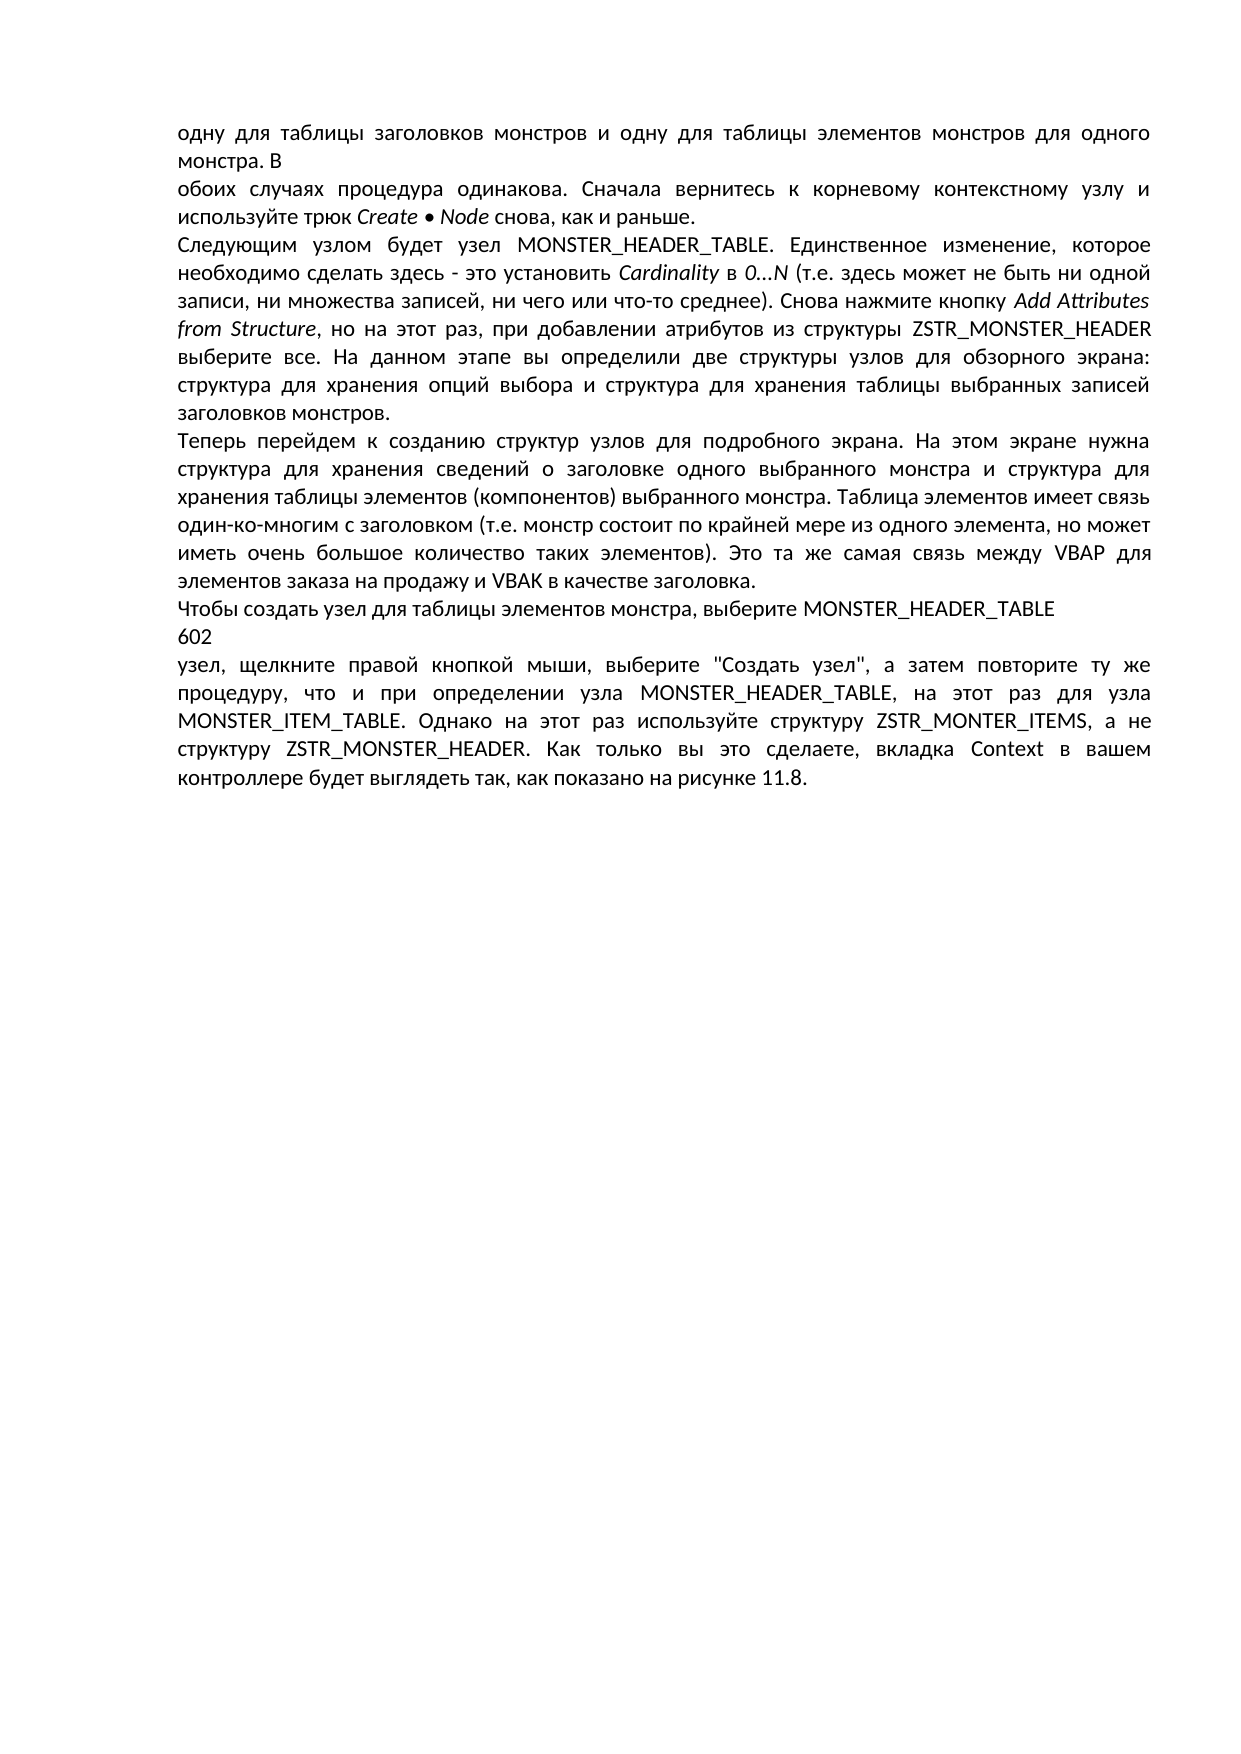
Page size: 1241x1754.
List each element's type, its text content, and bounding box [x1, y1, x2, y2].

text Теперь перейдем к созданию структур узлов для подробного экрана. На этом экране нужна структура для хранения сведений о заголовке одного выбранного монстра и структура для хранения таблицы элементов (компонентов) выбранного монстра. Таблица элементов имеет связь один-ко-многим с заголовком (т.е. монстр состоит по крайней мере из одного элемента, но может иметь очень большое количество таких элементов). Это та же самая связь между VBAP для элементов заказа на продажу и VBAK в качестве заголовка. [177, 426, 1152, 594]
text обоих случаях процедура одинакова. Сначала вернитесь к корневому контекстному узлу и используйте трюк Create • Node снова, как и раньше. [177, 174, 1152, 230]
text Чтобы создать узел для таблицы элементов монстра, выберите MONSTER_HEADER_TABLE [177, 594, 1152, 622]
text 602 [177, 622, 1152, 651]
text Следующим узлом будет узел MONSTER_HEADER_TABLE. Единственное изменение, которое необходимо сделать здесь - это установить Cardinality в 0...N (т.е. здесь может не быть ни одной записи, ни множества записей, ни чего или что-то среднее). Снова нажмите кнопку Add Attributes from Structure, но на этот раз, при добавлении атрибутов из структуры ZSTR_MONSTER_HEADER выберите все. На данном этапе вы определили две структуры узлов для обзорного экрана: структура для хранения опций выбора и структура для хранения таблицы выбранных записей заголовков монстров. [177, 230, 1152, 426]
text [177, 118, 1152, 174]
text узел, щелкните правой кнопкой мыши, выберите "Создать узел", а затем повторите ту же процедуру, что и при определении узла MONSTER_HEADER_TABLE, на этот раз для узла MONSTER_ITEM_TABLE. Однако на этот раз используйте структуру ZSTR_MONTER_ITEMS, а не структуру ZSTR_MONSTER_HEADER. Как только вы это сделаете, вкладка Context в вашем контроллере будет выглядеть так, как показано на рисунке 11.8. [177, 651, 1152, 791]
